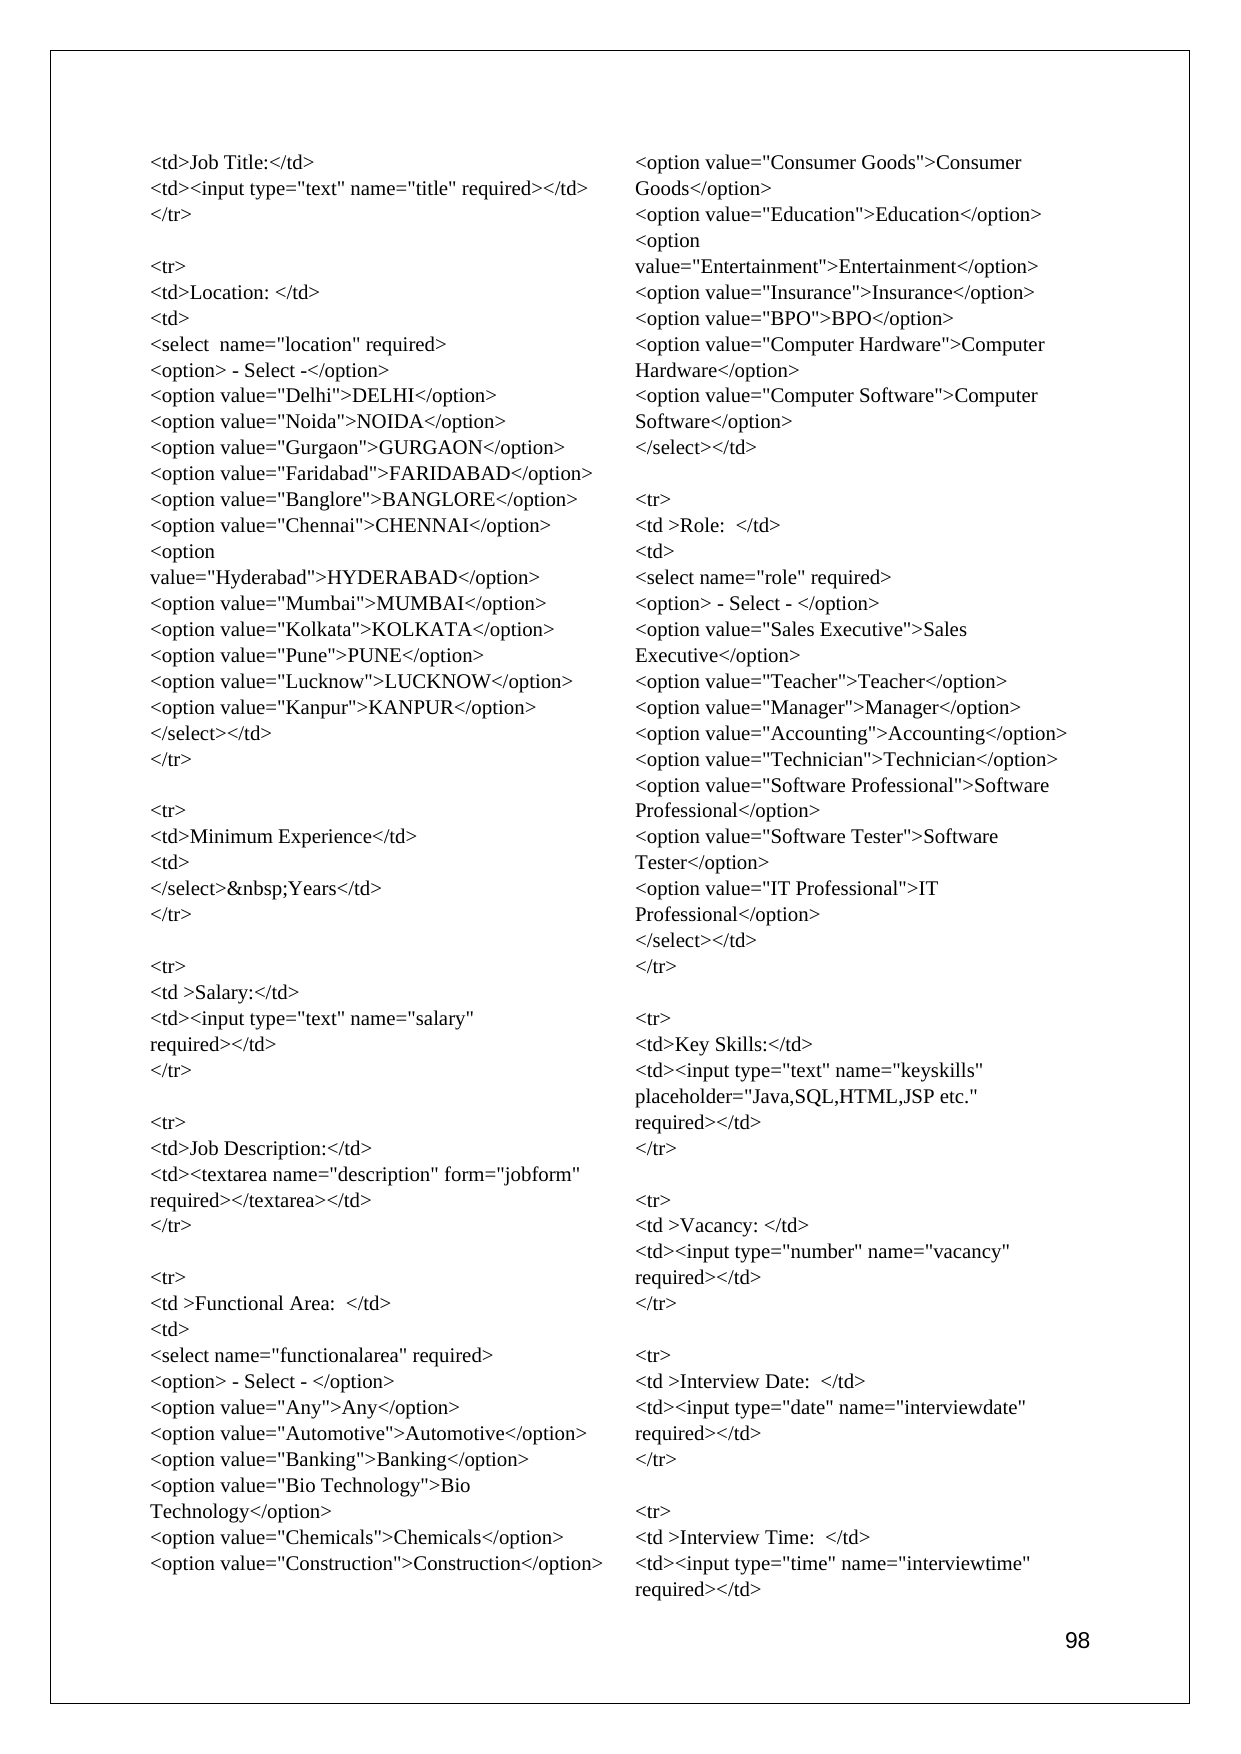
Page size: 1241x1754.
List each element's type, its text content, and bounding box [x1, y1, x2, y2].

text <select name="location" required> [150, 332, 605, 356]
text <option value="Chemicals">Chemicals</option> [150, 1525, 605, 1549]
text <tr> [150, 798, 605, 822]
text <option value="Mumbai">MUMBAI</option> [150, 591, 605, 615]
text <td><input type="text" name="title" required></td> [150, 176, 605, 200]
text <option value="Sales Executive">Sales Executive</option> [635, 617, 1090, 667]
text <td>Minimum Experience</td> [150, 824, 605, 848]
text </tr> [150, 202, 605, 226]
text <option value="Insurance">Insurance</option> [635, 280, 1090, 304]
text <option value="Bio Technology">Bio Technology</option> [150, 1473, 605, 1523]
text <tr> [150, 1265, 605, 1289]
text <option value="Banking">Banking</option> [150, 1447, 605, 1471]
text </tr> [150, 1213, 605, 1237]
text <td>Job Description:</td> [150, 1136, 605, 1160]
text </tr> [150, 902, 605, 926]
text <option value="Faridabad">FARIDABAD</option> [150, 461, 605, 485]
text <select name="functionalarea" required> [150, 1343, 605, 1367]
text <tr> [150, 954, 605, 978]
text <option> - Select - </option> [635, 591, 1090, 615]
text <td> [150, 306, 605, 330]
text <option value="Consumer Goods">Consumer Goods</option> [635, 150, 1090, 200]
text </select></td> [150, 721, 605, 745]
text <tr> [150, 1110, 605, 1134]
text <option value="Technician">Technician</option> [635, 747, 1090, 771]
text <option> - Select - </option> [150, 1369, 605, 1393]
text <tr> [635, 1187, 1090, 1212]
text <option value="IT Professional">IT Professional</option> [635, 876, 1090, 926]
text <option value="Delhi">DELHI</option> [150, 383, 605, 407]
text </tr> [635, 1447, 1090, 1471]
text <td>Job Title:</td> [150, 150, 605, 174]
text <option value="Software Professional">Software Professional</option> [635, 772, 1090, 822]
text <td >Role: </td> [635, 513, 1090, 537]
text </select>&nbsp;Years</td> [150, 876, 605, 900]
text </tr> [635, 1291, 1090, 1315]
text <option value="Computer Hardware">Computer Hardware</option> [635, 332, 1090, 382]
text </select></td> [635, 928, 1090, 952]
text <option value="Manager">Manager</option> [635, 695, 1090, 719]
text <select name="role" required> [635, 565, 1090, 589]
text </tr> [150, 1058, 605, 1082]
text <option value="Teacher">Teacher</option> [635, 669, 1090, 693]
text <tr> [635, 1499, 1090, 1523]
text <option value="Noida">NOIDA</option> [150, 409, 605, 433]
text <td> [150, 850, 605, 874]
text <option value="Kolkata">KOLKATA</option> [150, 617, 605, 641]
text <td >Interview Date: </td> [635, 1369, 1090, 1393]
text <tr> [635, 1006, 1090, 1030]
text <td><input type="time" name="interviewtime" required></td> [635, 1551, 1090, 1601]
text </tr> [635, 954, 1090, 978]
text <td><input type="date" name="interviewdate" required></td> [635, 1395, 1090, 1445]
text <td >Salary:</td> [150, 980, 605, 1004]
text <option value="Accounting">Accounting</option> [635, 721, 1090, 745]
text <option value="Gurgaon">GURGAON</option> [150, 435, 605, 459]
text </tr> [150, 747, 605, 771]
text <td><textarea name="description" form="jobform" required></textarea></td> [150, 1162, 605, 1212]
text <tr> [635, 1343, 1090, 1367]
text <option value="Computer Software">Computer Software</option> [635, 383, 1090, 433]
text <option value="Pune">PUNE</option> [150, 643, 605, 667]
text <td>Key Skills:</td> [635, 1032, 1090, 1056]
text <option> - Select -</option> [150, 357, 605, 382]
text <option value="Any">Any</option> [150, 1395, 605, 1419]
text <option value="Construction">Construction</option> [150, 1551, 605, 1575]
text <tr> [635, 487, 1090, 511]
text <option value="Automotive">Automotive</option> [150, 1421, 605, 1445]
text </tr> [635, 1136, 1090, 1160]
text <option value="Hyderabad">HYDERABAD</option> [150, 539, 605, 589]
text <option value="Banglore">BANGLORE</option> [150, 487, 605, 511]
text <td><input type="number" name="vacancy" required></td> [635, 1239, 1090, 1289]
text <option value="BPO">BPO</option> [635, 306, 1090, 330]
text <td> [635, 539, 1090, 563]
text <option value="Education">Education</option> [635, 202, 1090, 226]
text <option value="Lucknow">LUCKNOW</option> [150, 669, 605, 693]
text <td> [150, 1317, 605, 1341]
text </select></td> [635, 435, 1090, 459]
text <option value="Kanpur">KANPUR</option> [150, 695, 605, 719]
text <option value="Software Tester">Software Tester</option> [635, 824, 1090, 874]
text <td >Functional Area: </td> [150, 1291, 605, 1315]
text <td >Interview Time: </td> [635, 1525, 1090, 1549]
text <td>Location: </td> [150, 280, 605, 304]
text <tr> [150, 254, 605, 278]
text <td><input type="text" name="salary" required></td> [150, 1006, 605, 1056]
text <td >Vacancy: </td> [635, 1213, 1090, 1237]
text <td><input type="text" name="keyskills" placeholder="Java,SQL,HTML,JSP etc." required></td> [635, 1058, 1090, 1134]
text <option value="Entertainment">Entertainment</option> [635, 228, 1090, 278]
text <option value="Chennai">CHENNAI</option> [150, 513, 605, 537]
